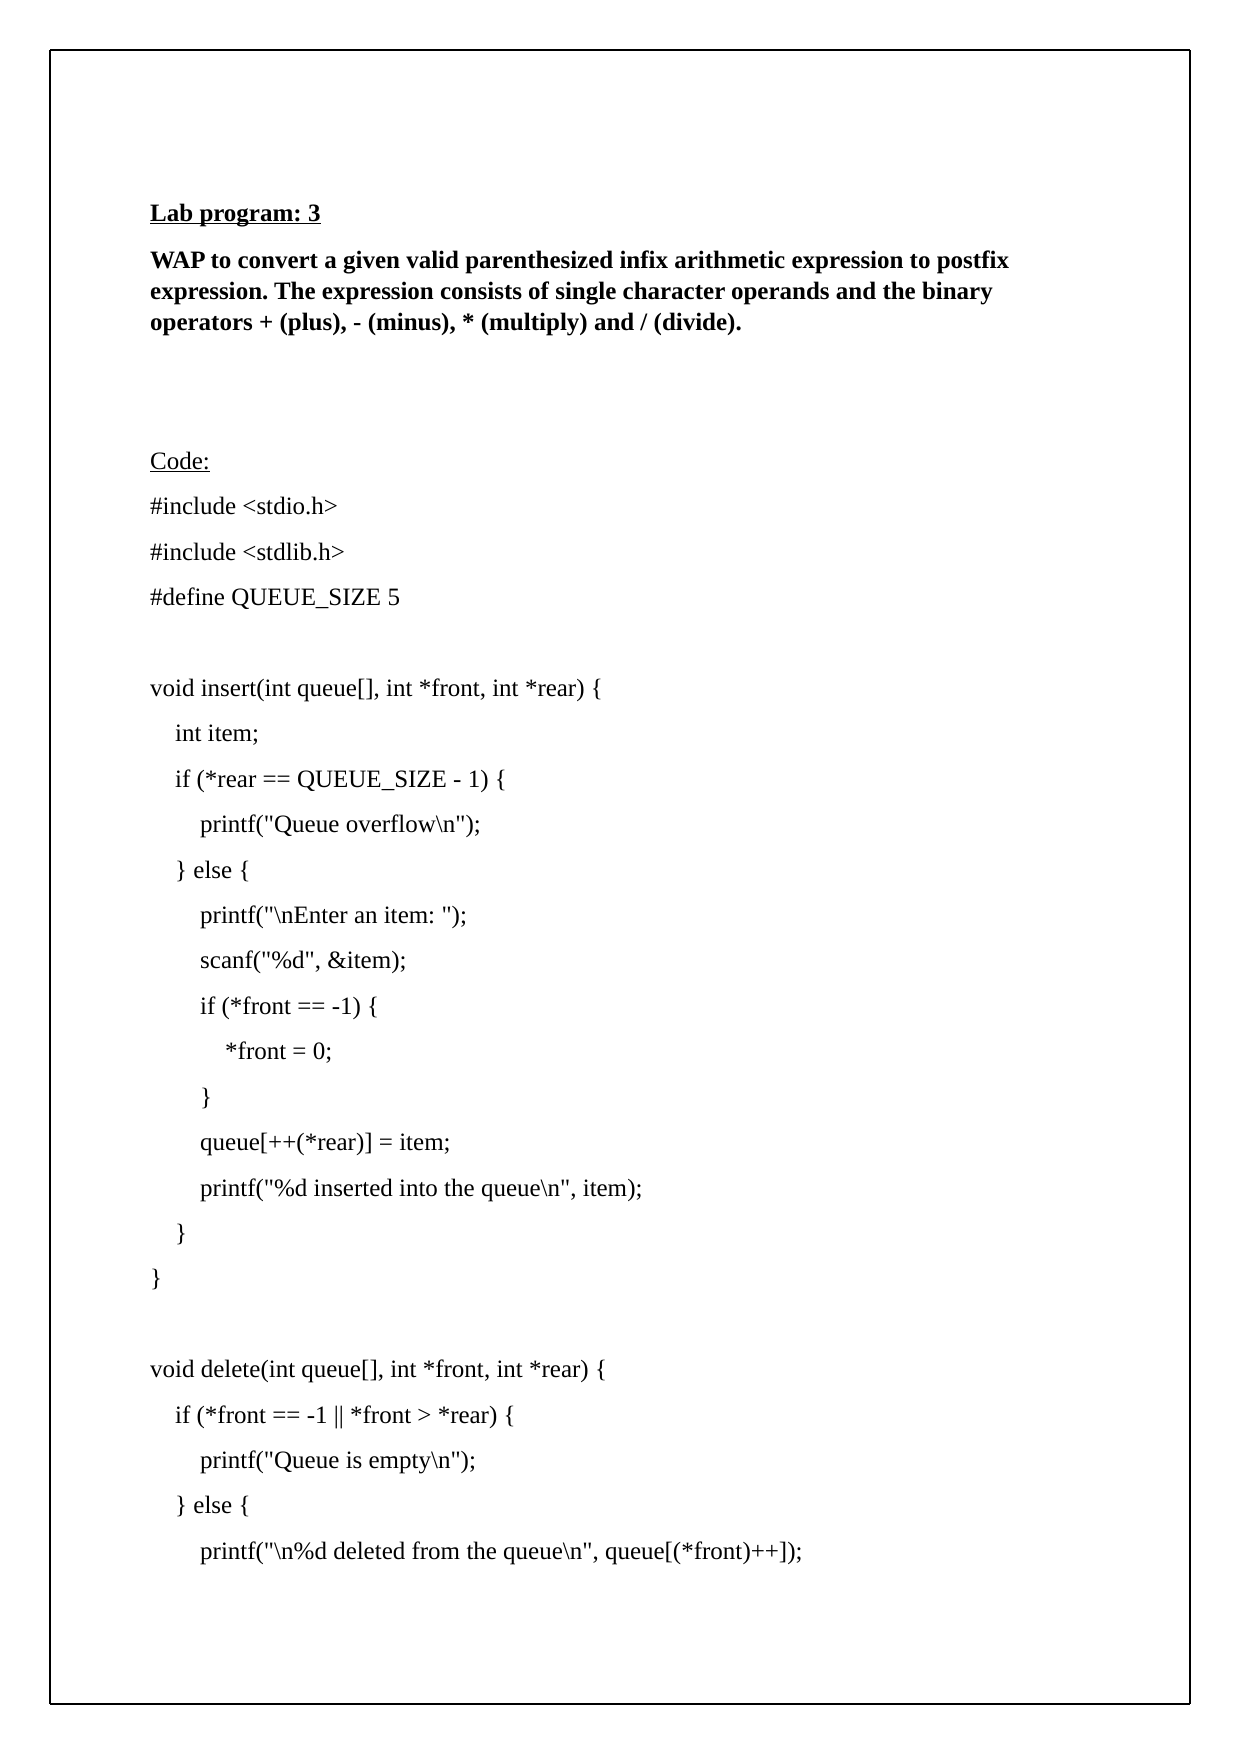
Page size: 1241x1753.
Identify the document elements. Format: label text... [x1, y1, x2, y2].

text } [150, 1082, 1090, 1111]
text printf("Queue is empty\n"); [150, 1445, 1090, 1474]
text #include <stdio.h> [150, 491, 1090, 520]
text } [150, 1263, 1090, 1292]
text printf("\nEnter an item: "); [150, 900, 1090, 929]
text printf("\n%d deleted from the queue\n", queue[(*front)++]); [150, 1536, 1090, 1565]
text #include <stdlib.h> [150, 537, 1090, 566]
text scanf("%d", &item); [150, 946, 1090, 974]
text printf("Queue overflow\n"); [150, 809, 1090, 838]
text } else { [150, 855, 1090, 883]
text if (*front == -1 || *front > *rear) { [150, 1400, 1090, 1428]
text void delete(int queue[], int *front, int *rear) { [150, 1354, 1090, 1383]
text if (*front == -1) { [150, 991, 1090, 1020]
text int item; [150, 718, 1090, 747]
text void insert(int queue[], int *front, int *rear) { [150, 673, 1090, 702]
text *front = 0; [150, 1036, 1090, 1065]
text Code: [150, 446, 1090, 475]
text WAP to convert a given valid parenthesized infix arithmetic expression to postfix expression. The expression consists of single character operands and the binary operators + (plus), - (minus), * (multiply) and / (divide). [150, 245, 1090, 336]
text printf("%d inserted into the queue\n", item); [150, 1173, 1090, 1201]
text Lab program: 3 [150, 198, 1090, 226]
text #define QUEUE_SIZE 5 [150, 582, 1090, 611]
text } [150, 1218, 1090, 1247]
text if (*rear == QUEUE_SIZE - 1) { [150, 764, 1090, 793]
text queue[++(*rear)] = item; [150, 1127, 1090, 1156]
text } else { [150, 1491, 1090, 1519]
